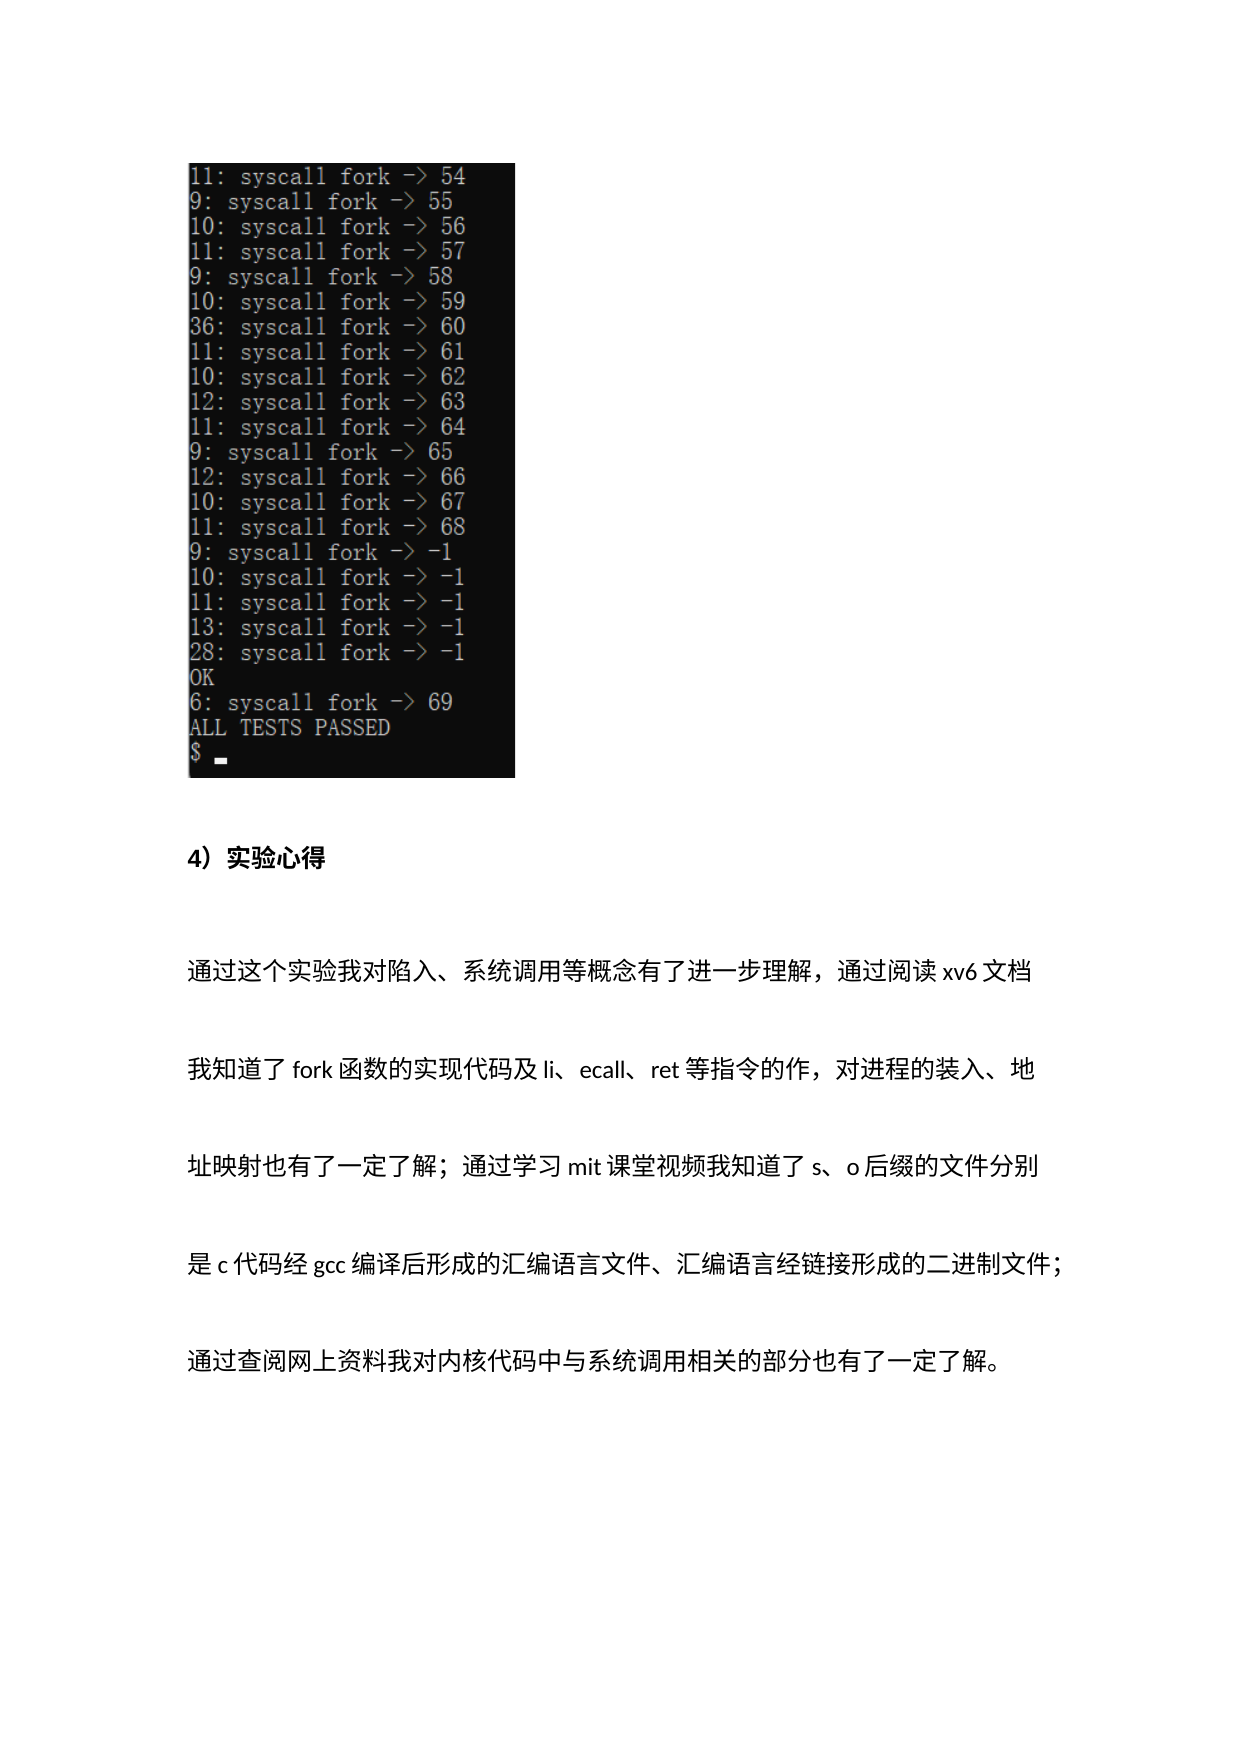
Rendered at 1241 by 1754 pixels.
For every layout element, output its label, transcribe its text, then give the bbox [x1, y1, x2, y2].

list 通过这个实验我对陷入、系统调用等概念有了进一步理解，通过阅读xv6文档我知道了fork函数的实现代码及li、ecall、ret等指令的作，对进程的装入、地址映射也有了一定了解；通过学习mit课堂视频我知道了s、o后缀的文件分别是c代码经gcc编译后形成的汇编语言文件、汇编语言经链接形成的二进制文件；通过查阅网上资料我对内核代码中与系统调用相关的部分也有了一定了解。 [187, 937, 1053, 1392]
subtitle 实验心得 [187, 824, 1053, 889]
picture [187, 163, 515, 778]
